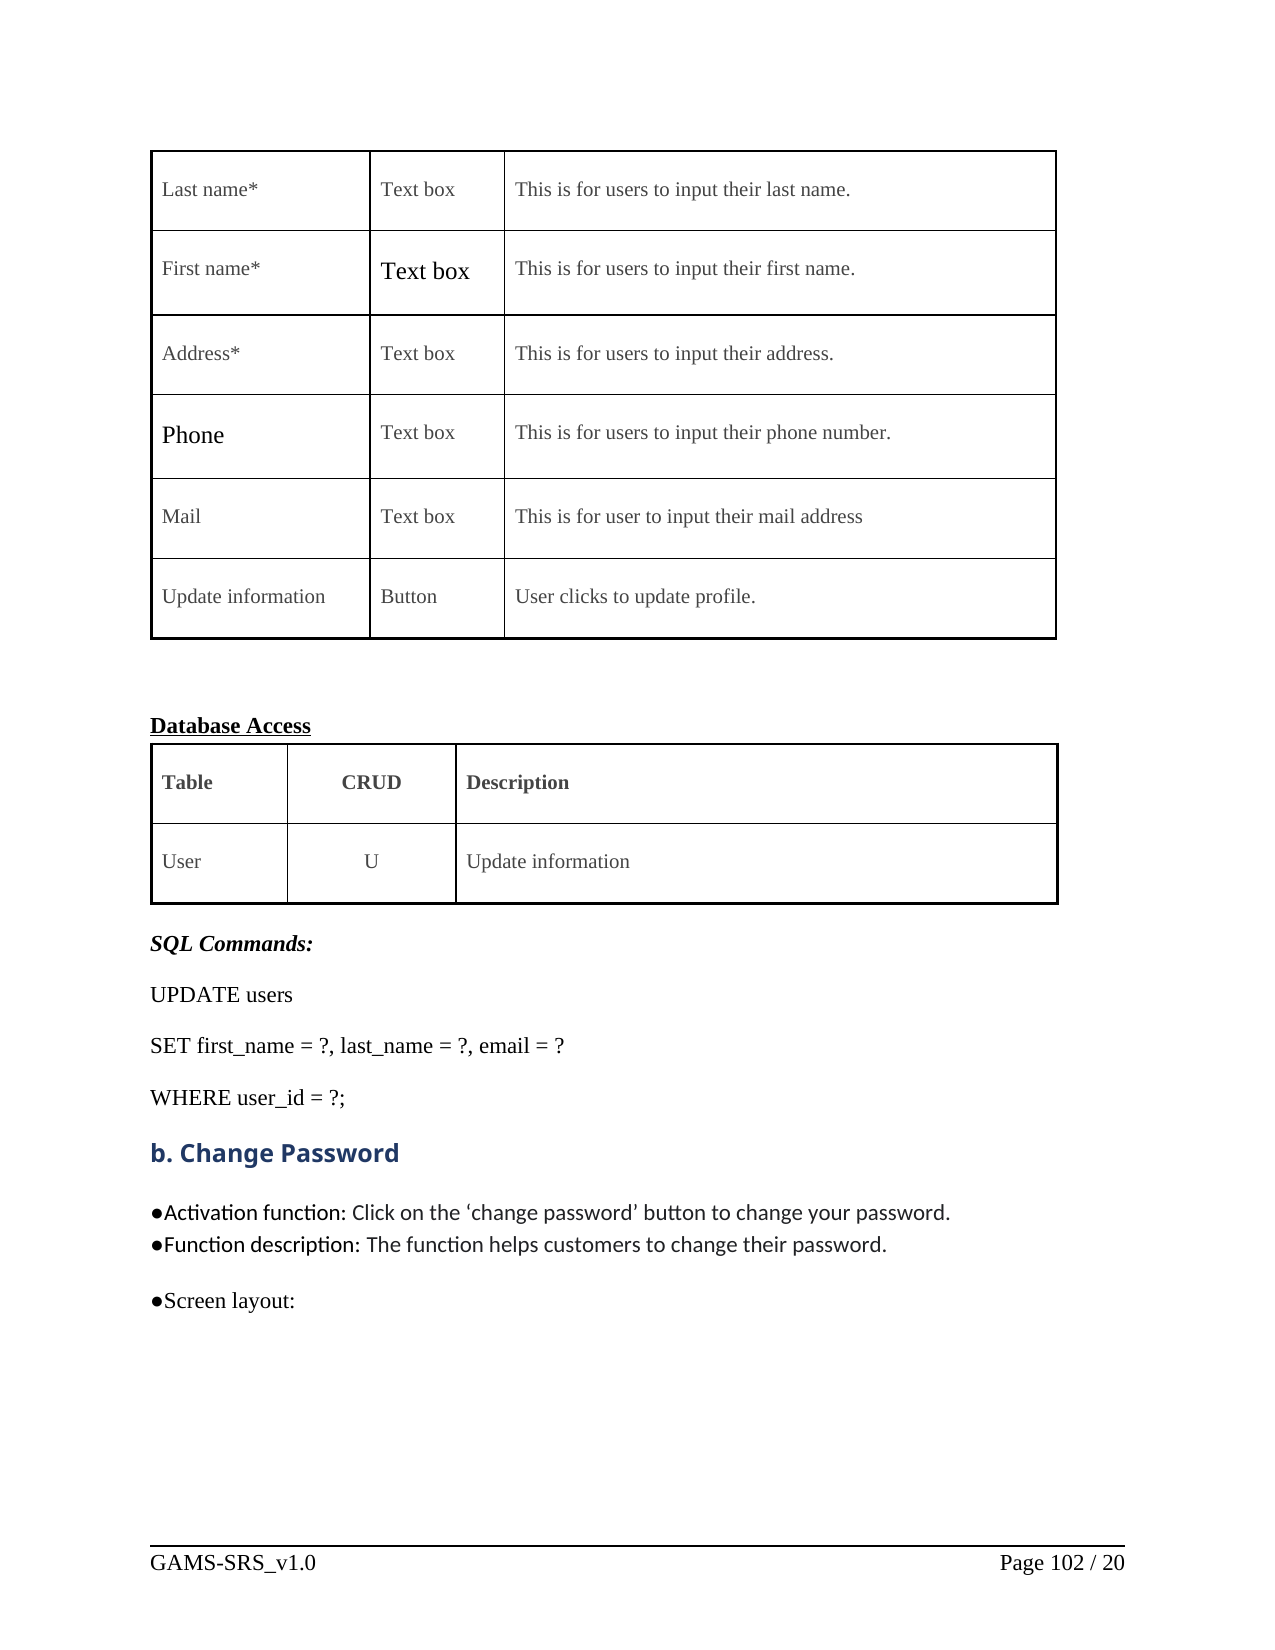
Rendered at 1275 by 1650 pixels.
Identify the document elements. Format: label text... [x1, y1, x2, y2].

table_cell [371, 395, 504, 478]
text ●Screen layout: [150, 1287, 1125, 1314]
text ●Activation function: Click on the ‘change password’ button to change your password. [150, 1198, 1125, 1226]
text WHERE user_id = ?; [150, 1084, 1125, 1110]
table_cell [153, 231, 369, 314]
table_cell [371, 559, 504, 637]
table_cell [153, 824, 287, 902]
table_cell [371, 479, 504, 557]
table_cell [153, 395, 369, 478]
text UPDATE users [150, 981, 1125, 1008]
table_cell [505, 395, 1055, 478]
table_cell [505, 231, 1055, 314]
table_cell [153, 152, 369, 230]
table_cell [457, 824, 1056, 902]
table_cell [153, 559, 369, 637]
text ●Function description: The function helps customers to change their password. [150, 1230, 1125, 1258]
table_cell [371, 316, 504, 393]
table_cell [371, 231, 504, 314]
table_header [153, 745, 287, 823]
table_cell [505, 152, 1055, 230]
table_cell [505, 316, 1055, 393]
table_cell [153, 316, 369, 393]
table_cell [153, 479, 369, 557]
text SQL Commands: [150, 930, 1125, 956]
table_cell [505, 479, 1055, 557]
subtitle Database Access [150, 712, 1125, 738]
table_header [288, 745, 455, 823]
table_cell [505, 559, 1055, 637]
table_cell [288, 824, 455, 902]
subtitle b. Change Password [150, 1135, 1125, 1169]
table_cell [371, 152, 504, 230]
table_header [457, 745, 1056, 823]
text SET first_name = ?, last_name = ?, email = ? [150, 1033, 1125, 1059]
